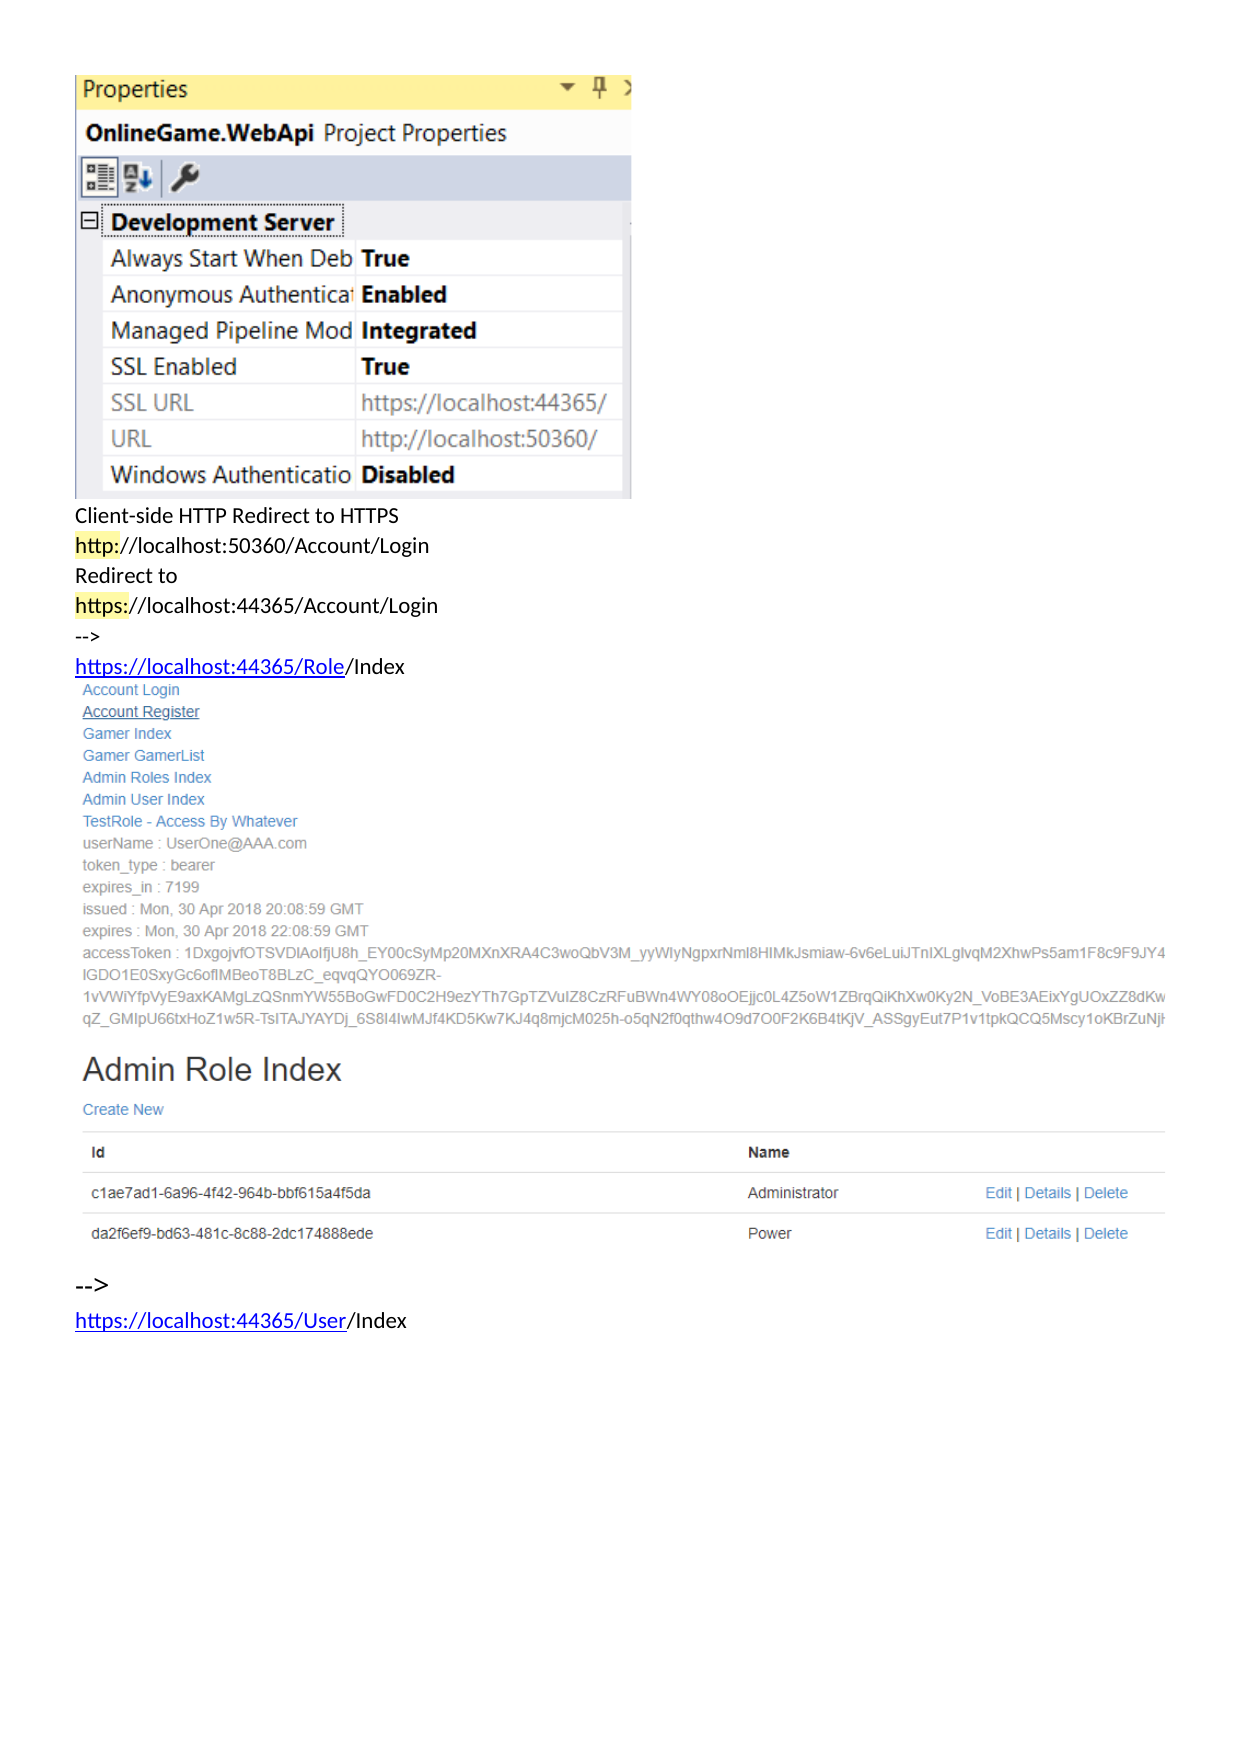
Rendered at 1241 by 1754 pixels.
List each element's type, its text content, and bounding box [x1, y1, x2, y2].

text --> [75, 1265, 1165, 1304]
text https://localhost:44365/User/Index [75, 1307, 1165, 1335]
picture [75, 682, 1166, 1264]
text --> [75, 622, 1165, 650]
text https://localhost:44365/Role/Index [75, 652, 1165, 680]
text https://localhost:44365/Account/Login [129, 592, 1165, 619]
picture [75, 75, 632, 499]
text Client-side HTTP Redirect to HTTPS [75, 501, 1165, 529]
text Redirect to [75, 561, 1165, 589]
text http://localhost:50360/Account/Login [120, 531, 1165, 559]
